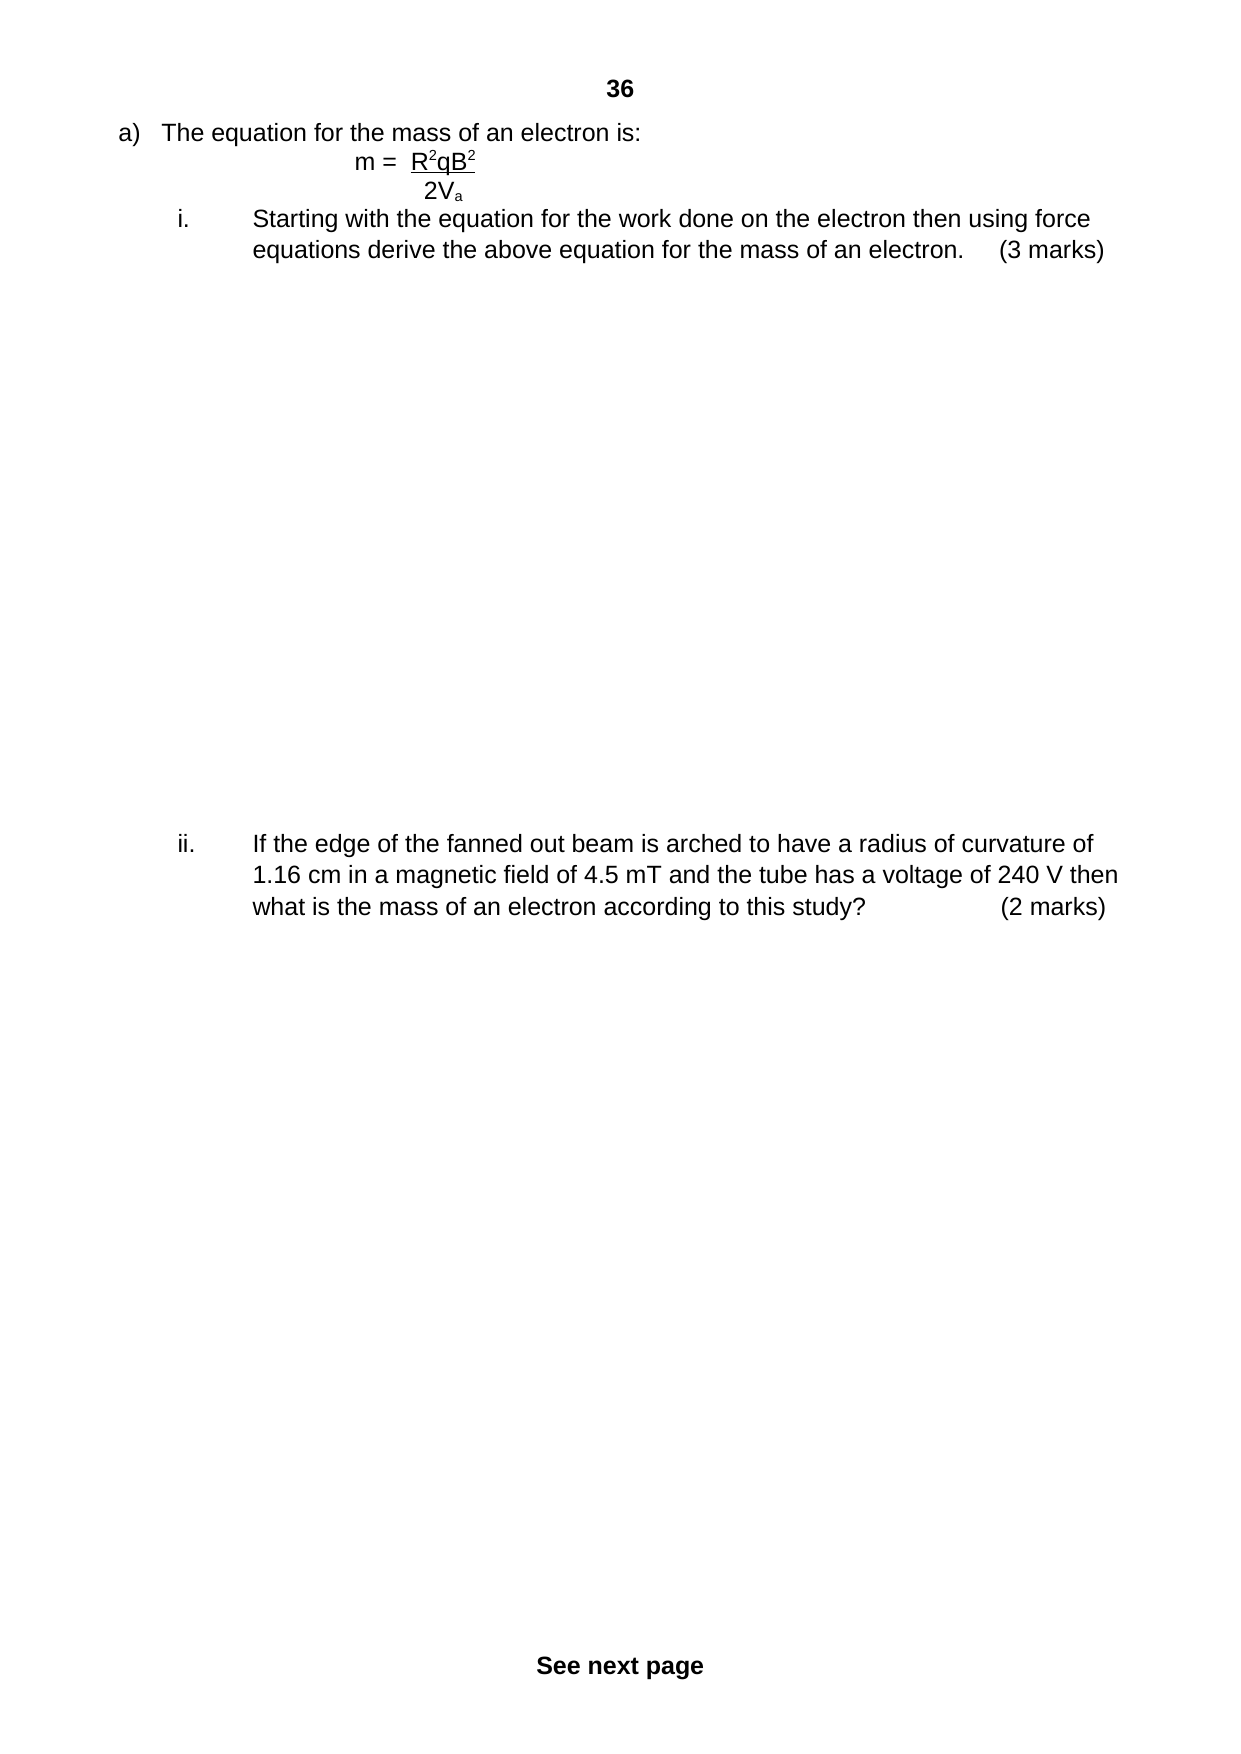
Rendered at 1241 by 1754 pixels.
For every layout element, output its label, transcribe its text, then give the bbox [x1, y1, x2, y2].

list If the edge of the fanned out beam is arched to have a radius of curvature of 1.16 cm in a magnetic field of 4.5 mT and the tube has a voltage of 240 V then what is the mass of an electron according to this study? (2 marks) [177, 829, 1122, 920]
list Starting with the equation for the work done on the electron then using force equations derive the above equation for the mass of an electron. (3 marks) [177, 204, 1122, 264]
text m = R2qB2 2Va [118, 147, 1122, 204]
text a) The equation for the mass of an electron is: [118, 118, 1122, 147]
